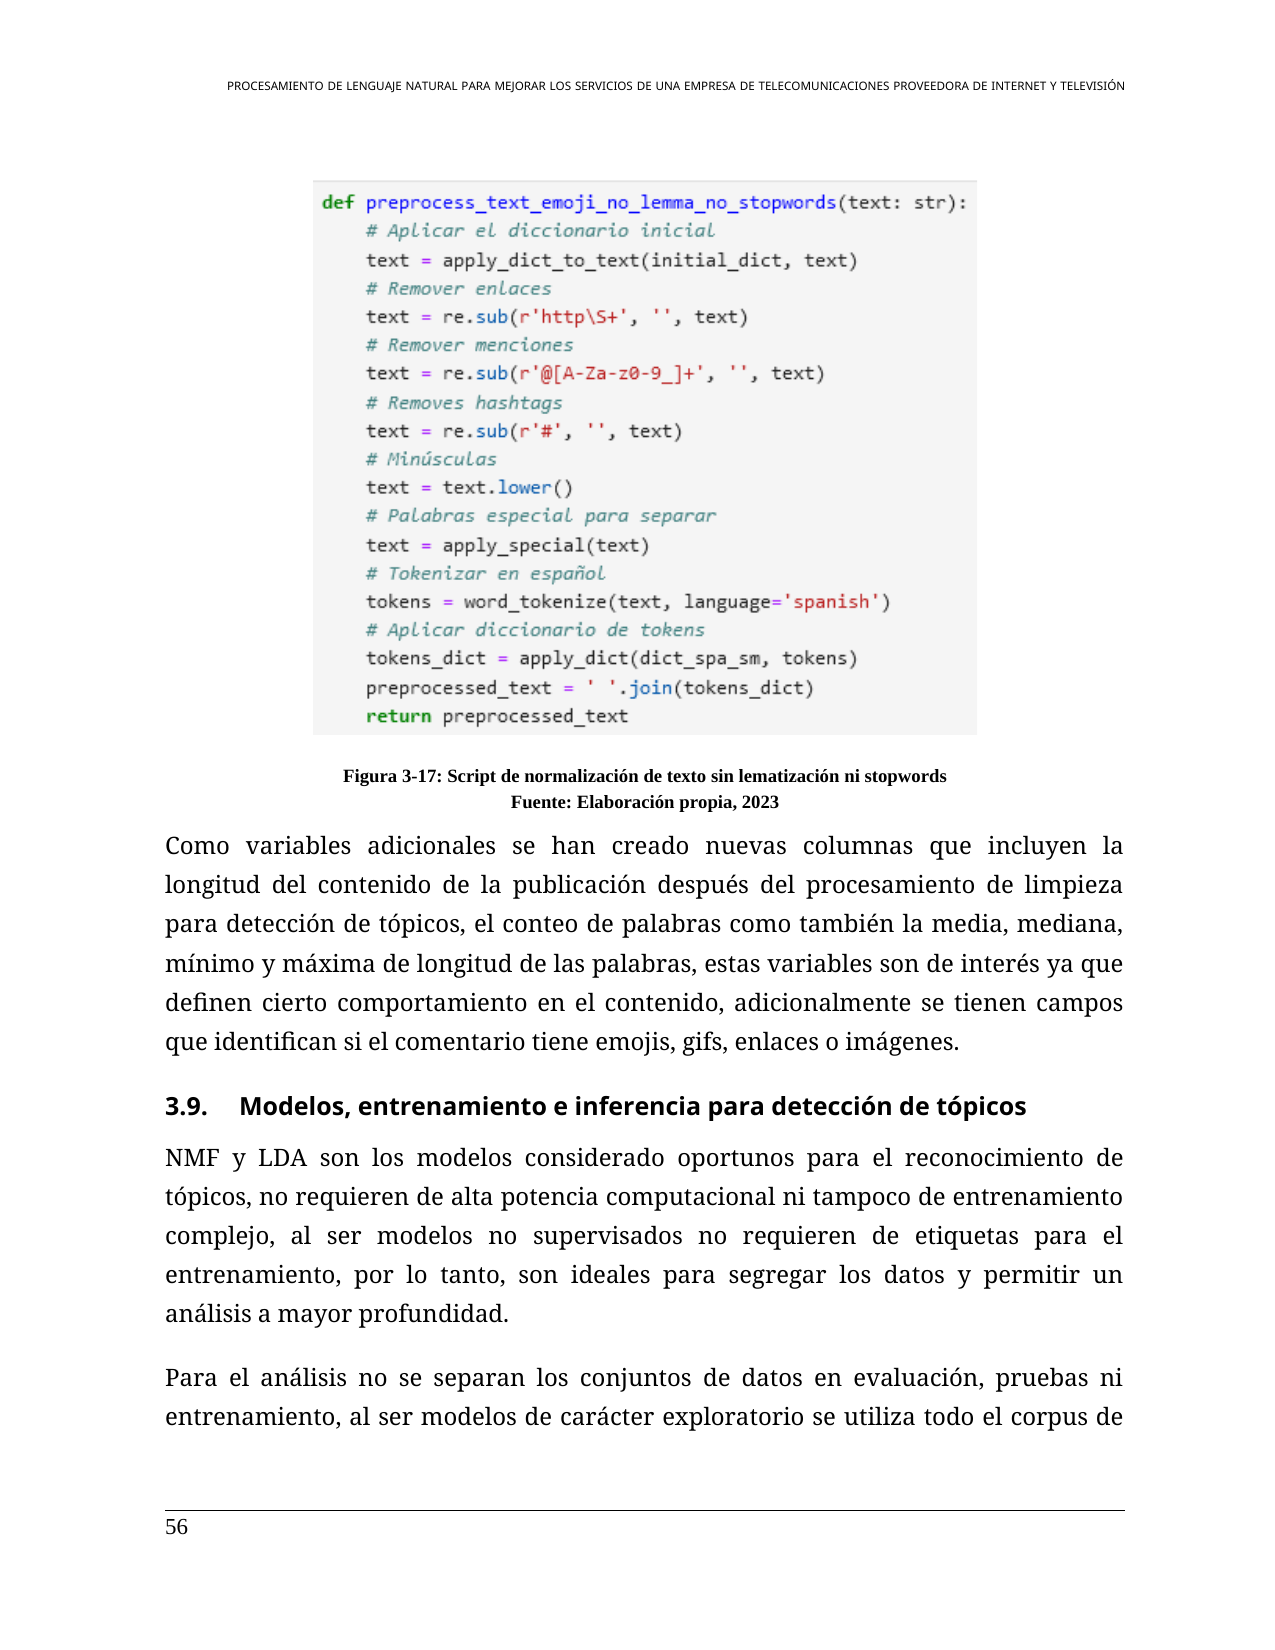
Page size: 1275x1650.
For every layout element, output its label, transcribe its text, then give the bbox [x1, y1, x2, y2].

text Fuente: Elaboración propia, 2023 [165, 791, 1125, 812]
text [165, 1361, 1125, 1432]
text Como variables adicionales se han creado nuevas columnas que incluyen la longitud del contenido de la publicación después del procesamiento de limpieza para detección de tópicos, el conteo de palabras como también la media, mediana, mínimo y máxima de longitud de las palabras, estas variables son de interés ya que definen cierto comportamiento en el contenido, adicionalmente se tienen campos que identifican si el comentario tiene emojis, gifs, enlaces o imágenes. [165, 829, 1125, 1057]
picture [313, 177, 978, 735]
subtitle Modelos, entrenamiento e inferencia para detección de tópicos [165, 1088, 1125, 1123]
text NMF y LDA son los modelos considerado oportunos para el reconocimiento de tópicos, no requieren de alta potencia computacional ni tampoco de entrenamiento complejo, al ser modelos no supervisados no requieren de etiquetas para el entrenamiento, por lo tanto, son ideales para segregar los datos y permitir un análisis a mayor profundidad. [165, 1140, 1125, 1329]
